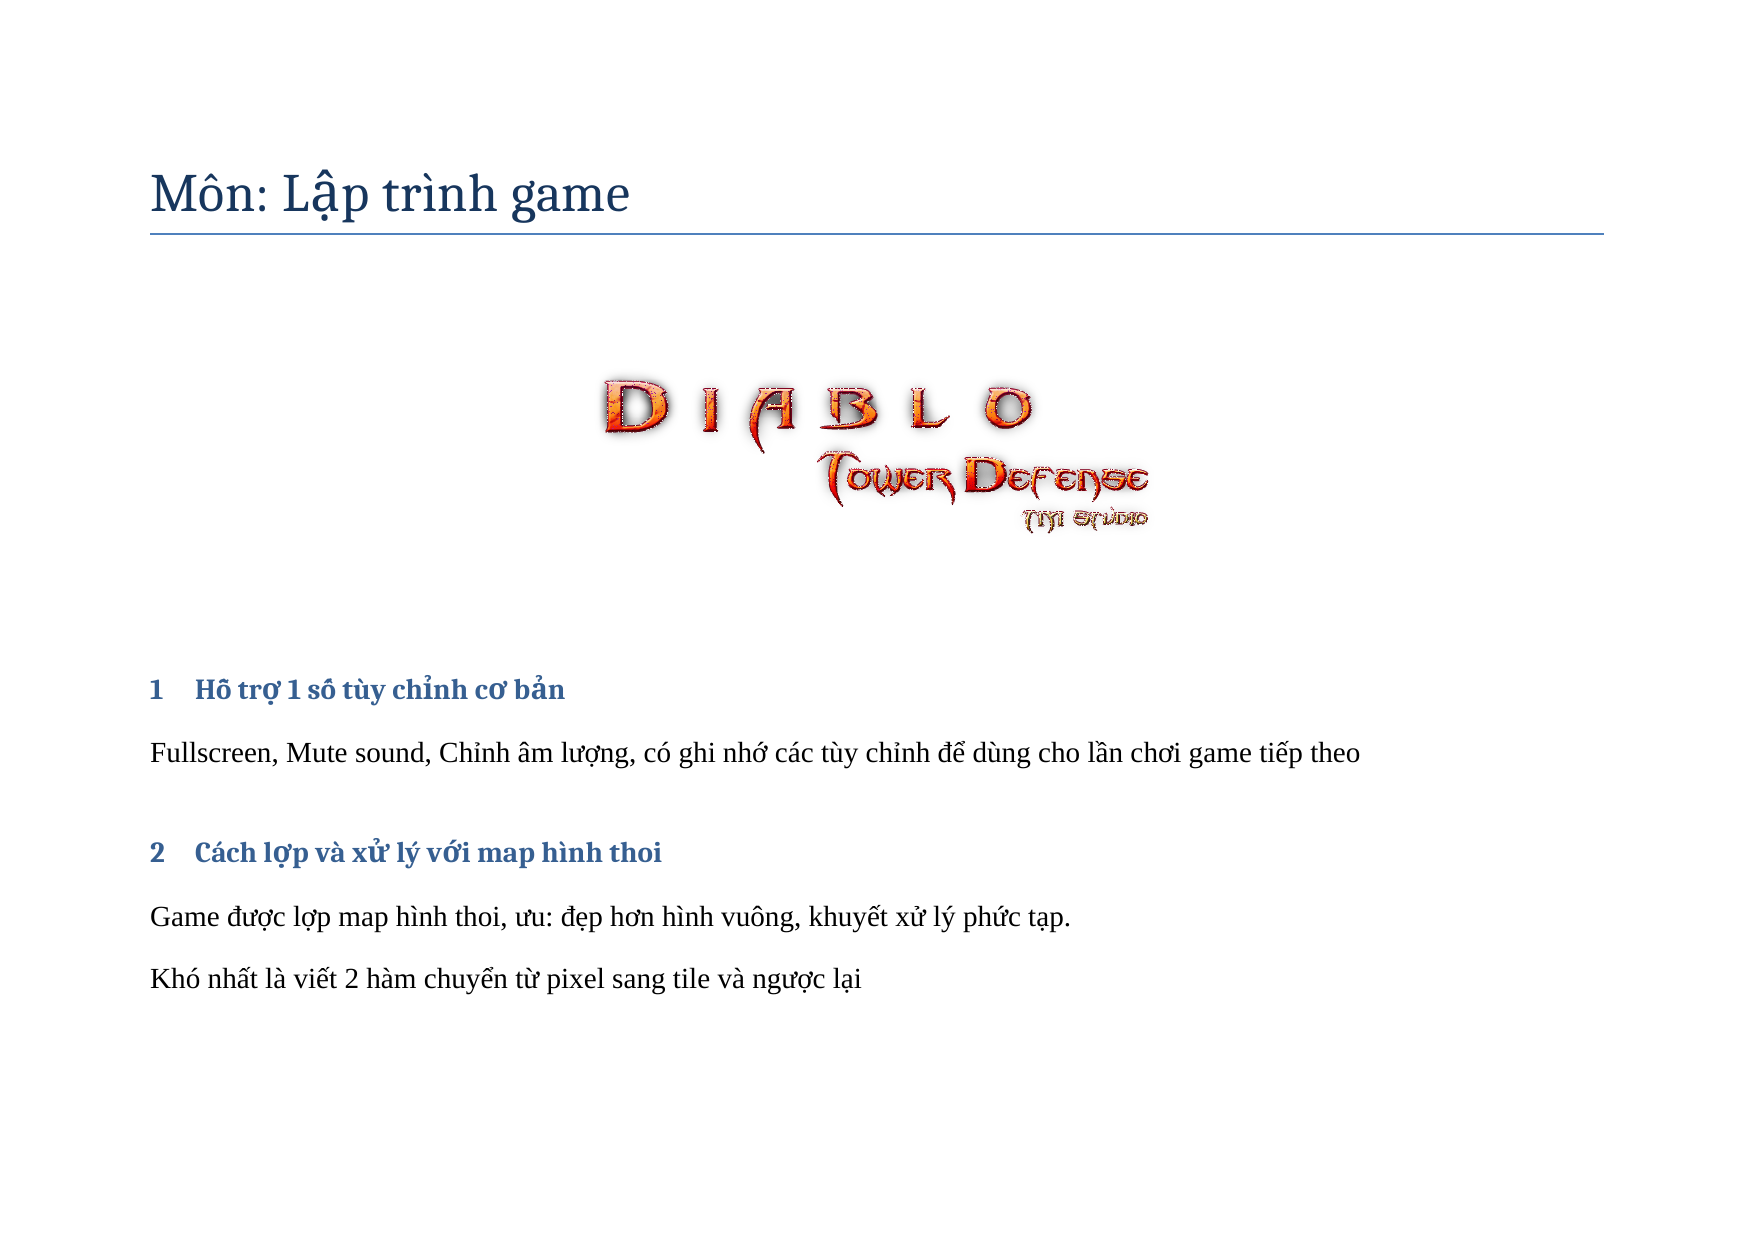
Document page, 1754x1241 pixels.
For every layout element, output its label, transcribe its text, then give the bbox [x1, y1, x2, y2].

picture [560, 266, 1194, 606]
subtitle Cách lợp và xử lý với map hình thoi [150, 836, 1604, 869]
text Fullscreen, Mute sound, Chỉnh âm lượng, có ghi nhớ các tùy chỉnh để dùng cho lần chơi game tiếp theo [150, 736, 1604, 769]
subtitle Hỗ trợ 1 số tùy chỉnh cơ bản [150, 673, 1604, 706]
text Khó nhất là viết 2 hàm chuyển từ pixel sang tile và ngược lại [150, 962, 1604, 995]
title Môn: Lập trình game [150, 162, 1604, 233]
text Game được lợp map hình thoi, ưu: đẹp hơn hình vuông, khuyết xử lý phức tạp. [150, 899, 1604, 932]
